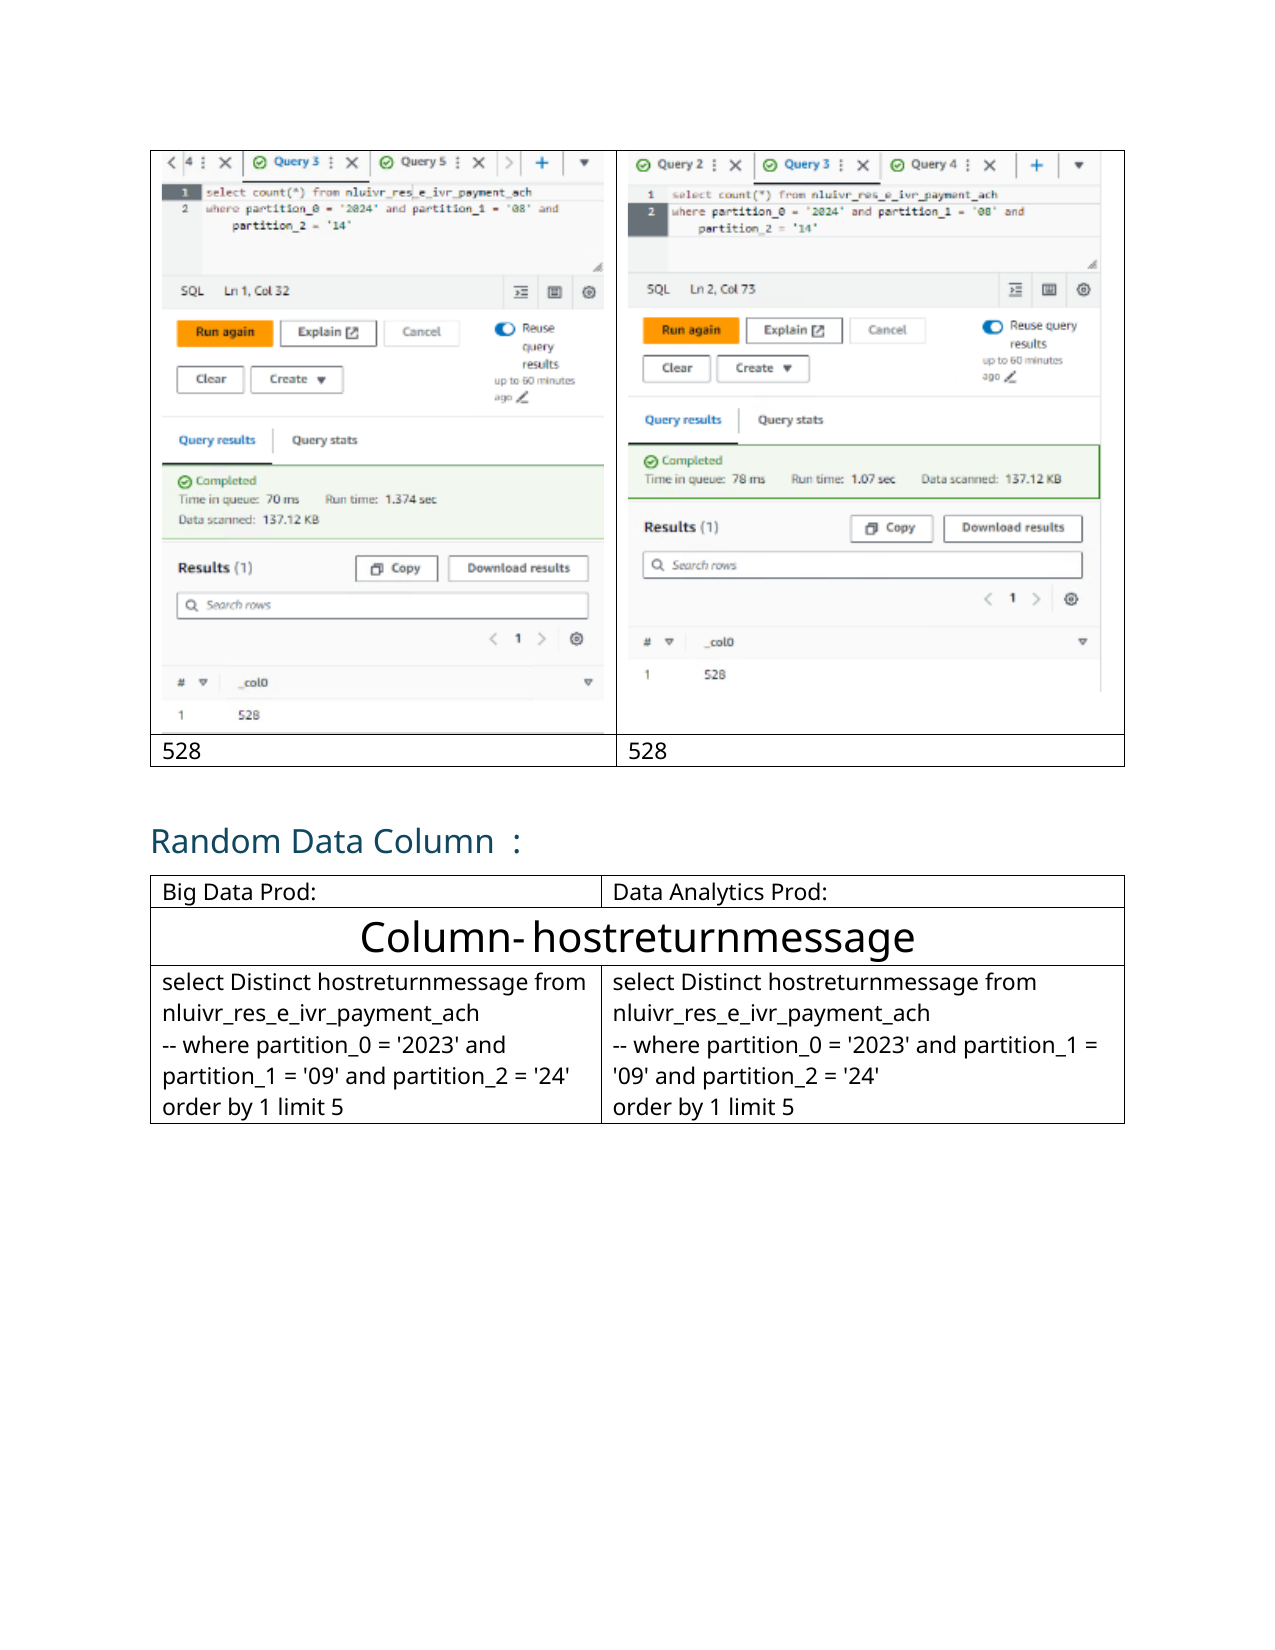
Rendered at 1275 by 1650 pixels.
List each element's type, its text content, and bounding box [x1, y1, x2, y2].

table_cell 528 [617, 735, 1124, 766]
table_cell [151, 151, 161, 734]
table_header Data Analytics Prod: [602, 876, 1124, 907]
picture [161, 151, 604, 734]
subtitle Random Data Column : [150, 818, 1125, 863]
table_header Big Data Prod: [151, 876, 601, 907]
table_cell select Distinct hostreturnmessage from nluivr_res_e_ivr_payment_ach -- where partition_0 = '2023' and partition_1 = '09' and partition_2 = '24' order by 1 limit 5 [602, 966, 1124, 1122]
picture [627, 151, 1102, 692]
table_cell Column- hostreturnmessage [151, 908, 1124, 965]
table_cell [604, 151, 616, 734]
table_cell select Distinct hostreturnmessage from nluivr_res_e_ivr_payment_ach -- where partition_0 = '2023' and partition_1 = '09' and partition_2 = '24' order by 1 limit 5 [151, 966, 601, 1122]
table_cell [617, 151, 1124, 734]
table_cell 528 [151, 735, 616, 766]
